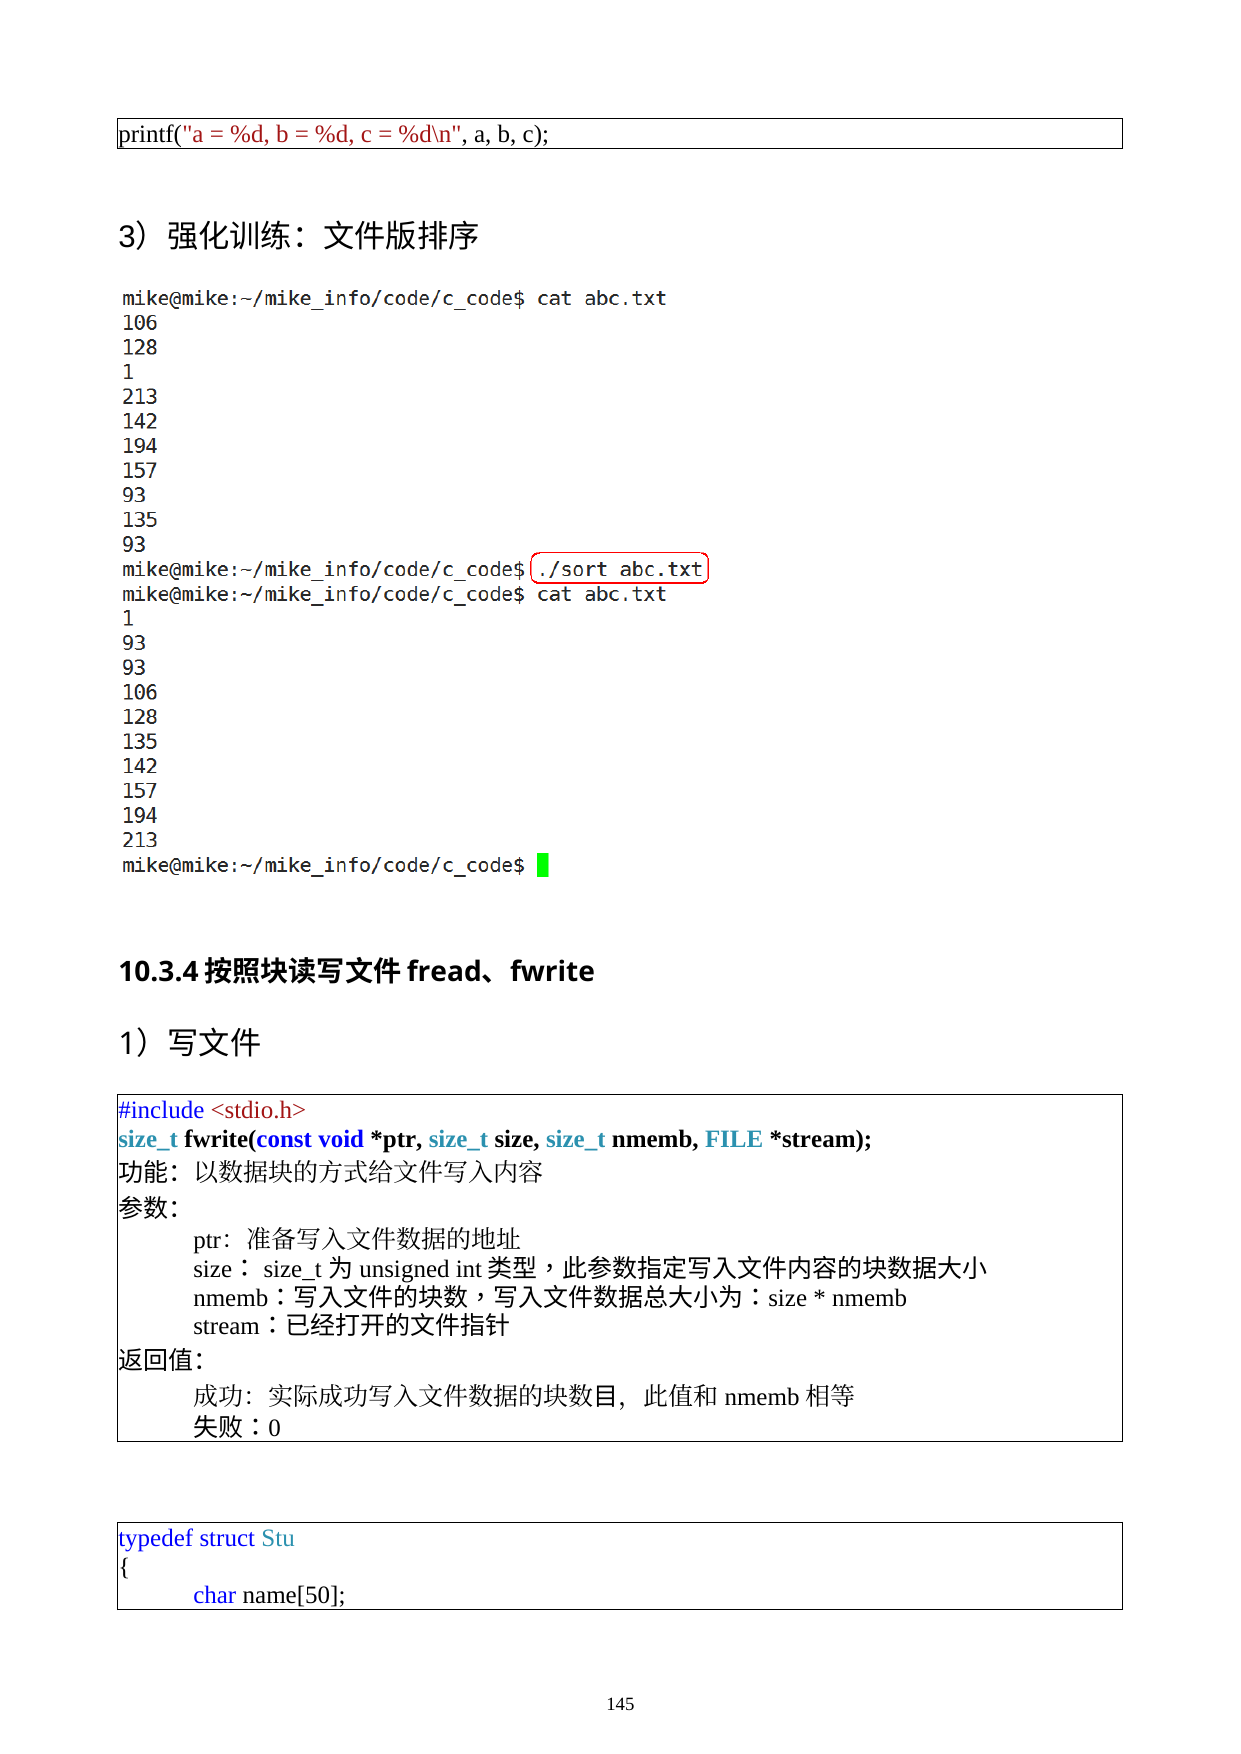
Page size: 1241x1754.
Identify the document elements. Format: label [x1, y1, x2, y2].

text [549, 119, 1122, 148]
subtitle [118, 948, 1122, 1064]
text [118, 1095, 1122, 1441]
picture [118, 287, 719, 880]
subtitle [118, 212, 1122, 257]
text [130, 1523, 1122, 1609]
